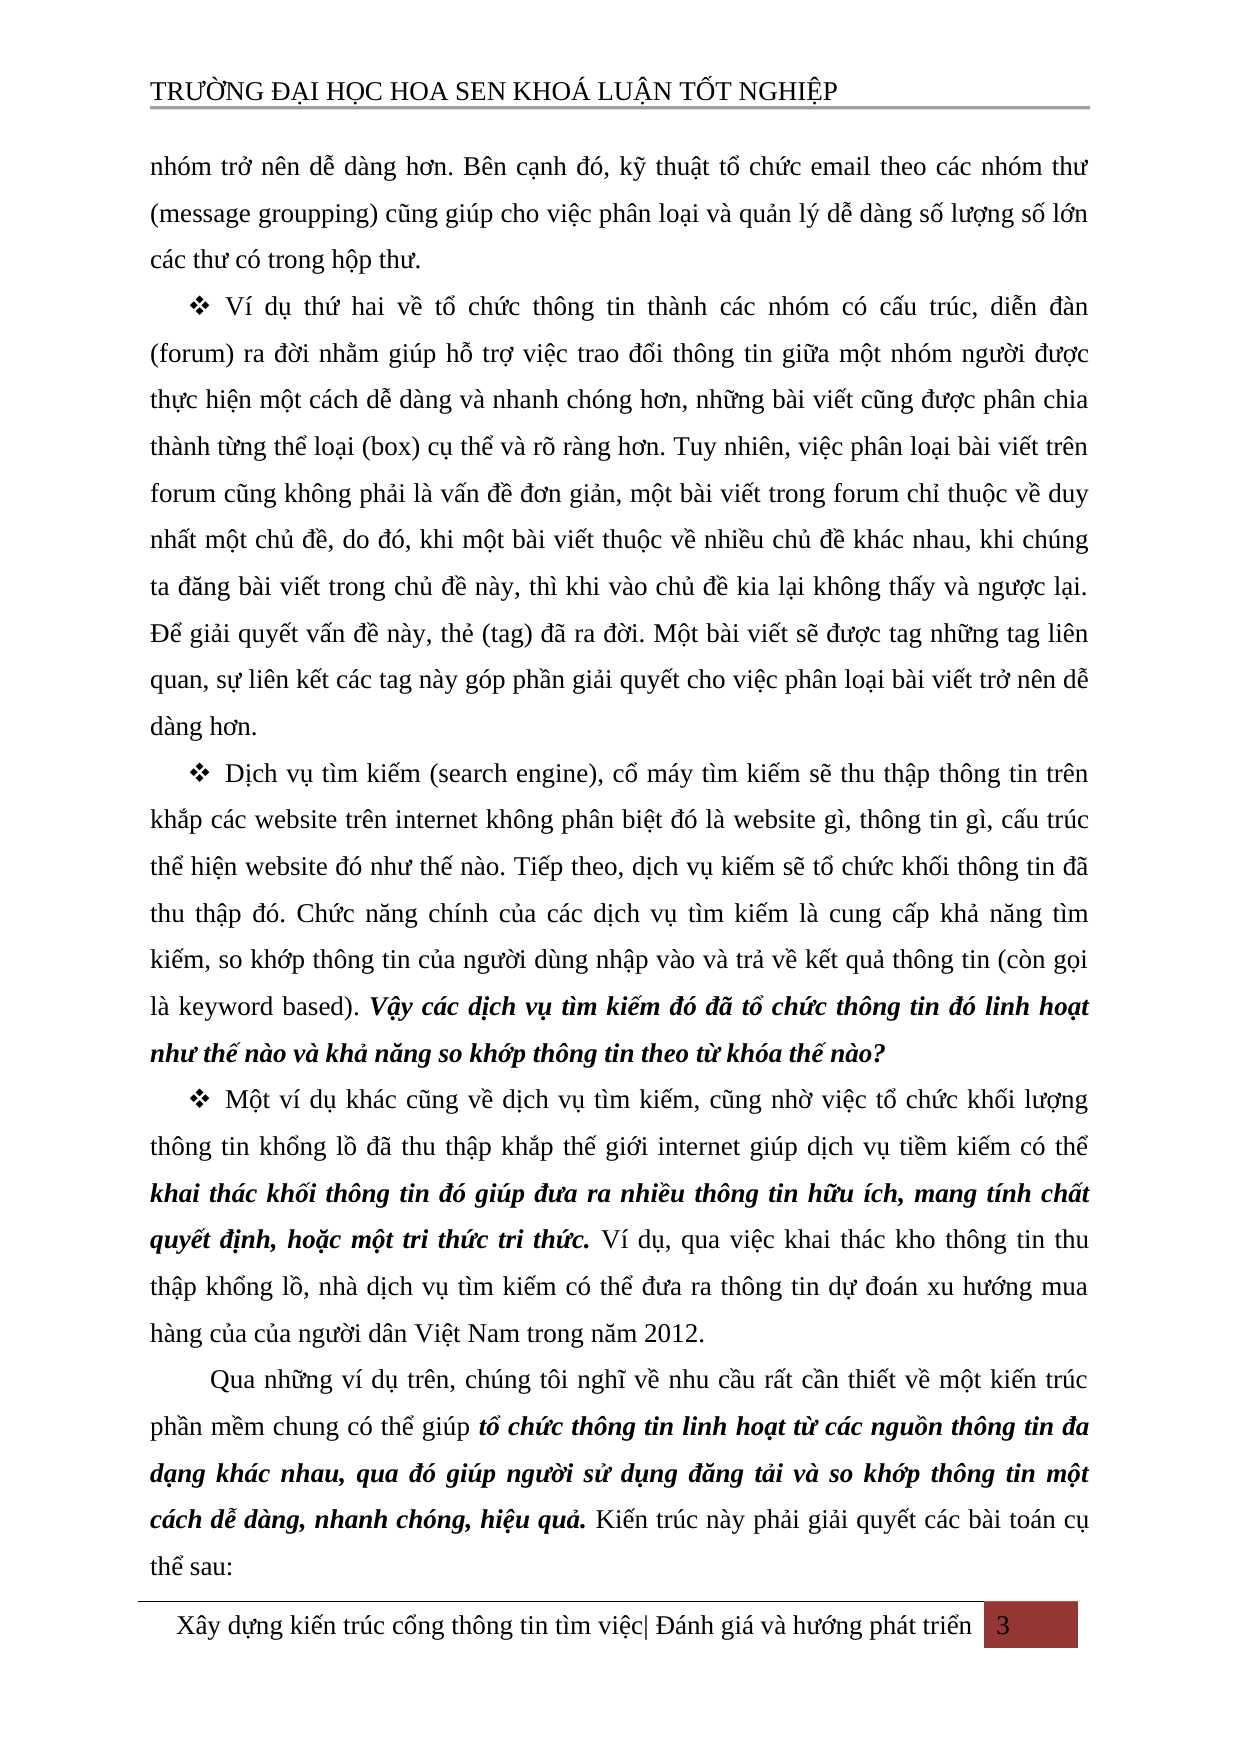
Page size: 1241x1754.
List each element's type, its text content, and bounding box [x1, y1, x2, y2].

list Một ví dụ khác cũng về dịch vụ tìm kiếm, cũng nhờ việc tổ chức khối lượng thông tin khổng lồ đã thu thập khắp thế giới internet giúp dịch vụ tiềm kiếm có thể khai thác khối thông tin đó giúp đưa ra nhiều thông tin hữu ích, mang tính chất quyết định, hoặc một tri thức tri thức. Ví dụ, qua việc khai thác kho thông tin thu thập khổng lồ, nhà dịch vụ tìm kiếm có thể đưa ra thông tin dự đoán xu hướng mua hàng của của người dân Việt Nam trong năm 2012. [150, 1083, 1090, 1348]
list Ví dụ thứ hai về tổ chức thông tin thành các nhóm có cấu trúc, diễn đàn (forum) ra đời nhằm giúp hỗ trợ việc trao đổi thông tin giữa một nhóm người được thực hiện một cách dễ dàng và nhanh chóng hơn, những bài viết cũng được phân chia thành từng thể loại (box) cụ thể và rõ ràng hơn. Tuy nhiên, việc phân loại bài viết trên forum cũng không phải là vấn đề đơn giản, một bài viết trong forum chỉ thuộc về duy nhất một chủ đề, do đó, khi một bài viết thuộc về nhiều chủ đề khác nhau, khi chúng ta đăng bài viết trong chủ đề này, thì khi vào chủ đề kia lại không thấy và ngược lại. Để giải quyết vấn đề này, thẻ (tag) đã ra đời. Một bài viết sẽ được tag những tag liên quan, sự liên kết các tag này góp phần giải quyết cho việc phân loại bài viết trở nên dễ dàng hơn. [150, 290, 1090, 741]
list Dịch vụ tìm kiếm (search engine), cổ máy tìm kiếm sẽ thu thập thông tin trên khắp các website trên internet không phân biệt đó là website gì, thông tin gì, cấu trúc thể hiện website đó như thế nào. Tiếp theo, dịch vụ kiếm sẽ tổ chức khối thông tin đã thu thập đó. Chức năng chính của các dịch vụ tìm kiếm là cung cấp khả năng tìm kiếm, so khớp thông tin của người dùng nhập vào và trả về kết quả thông tin (còn gọi là keyword based). Vậy các dịch vụ tìm kiếm đó đã tổ chức thông tin đó linh hoạt như thế nào và khả năng so khớp thông tin theo từ khóa thế nào? [150, 757, 1090, 1068]
text Qua những ví dụ trên, chúng tôi nghĩ về nhu cầu rất cần thiết về một kiến trúc phần mềm chung có thể giúp tổ chức thông tin linh hoạt từ các nguồn thông tin đa dạng khác nhau, qua đó giúp người sử dụng đăng tải và so khớp thông tin một cách dễ dàng, nhanh chóng, hiệu quả. Kiến trúc này phải giải quyết các bài toán cụ thể sau: [150, 1364, 1090, 1581]
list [150, 150, 1090, 274]
